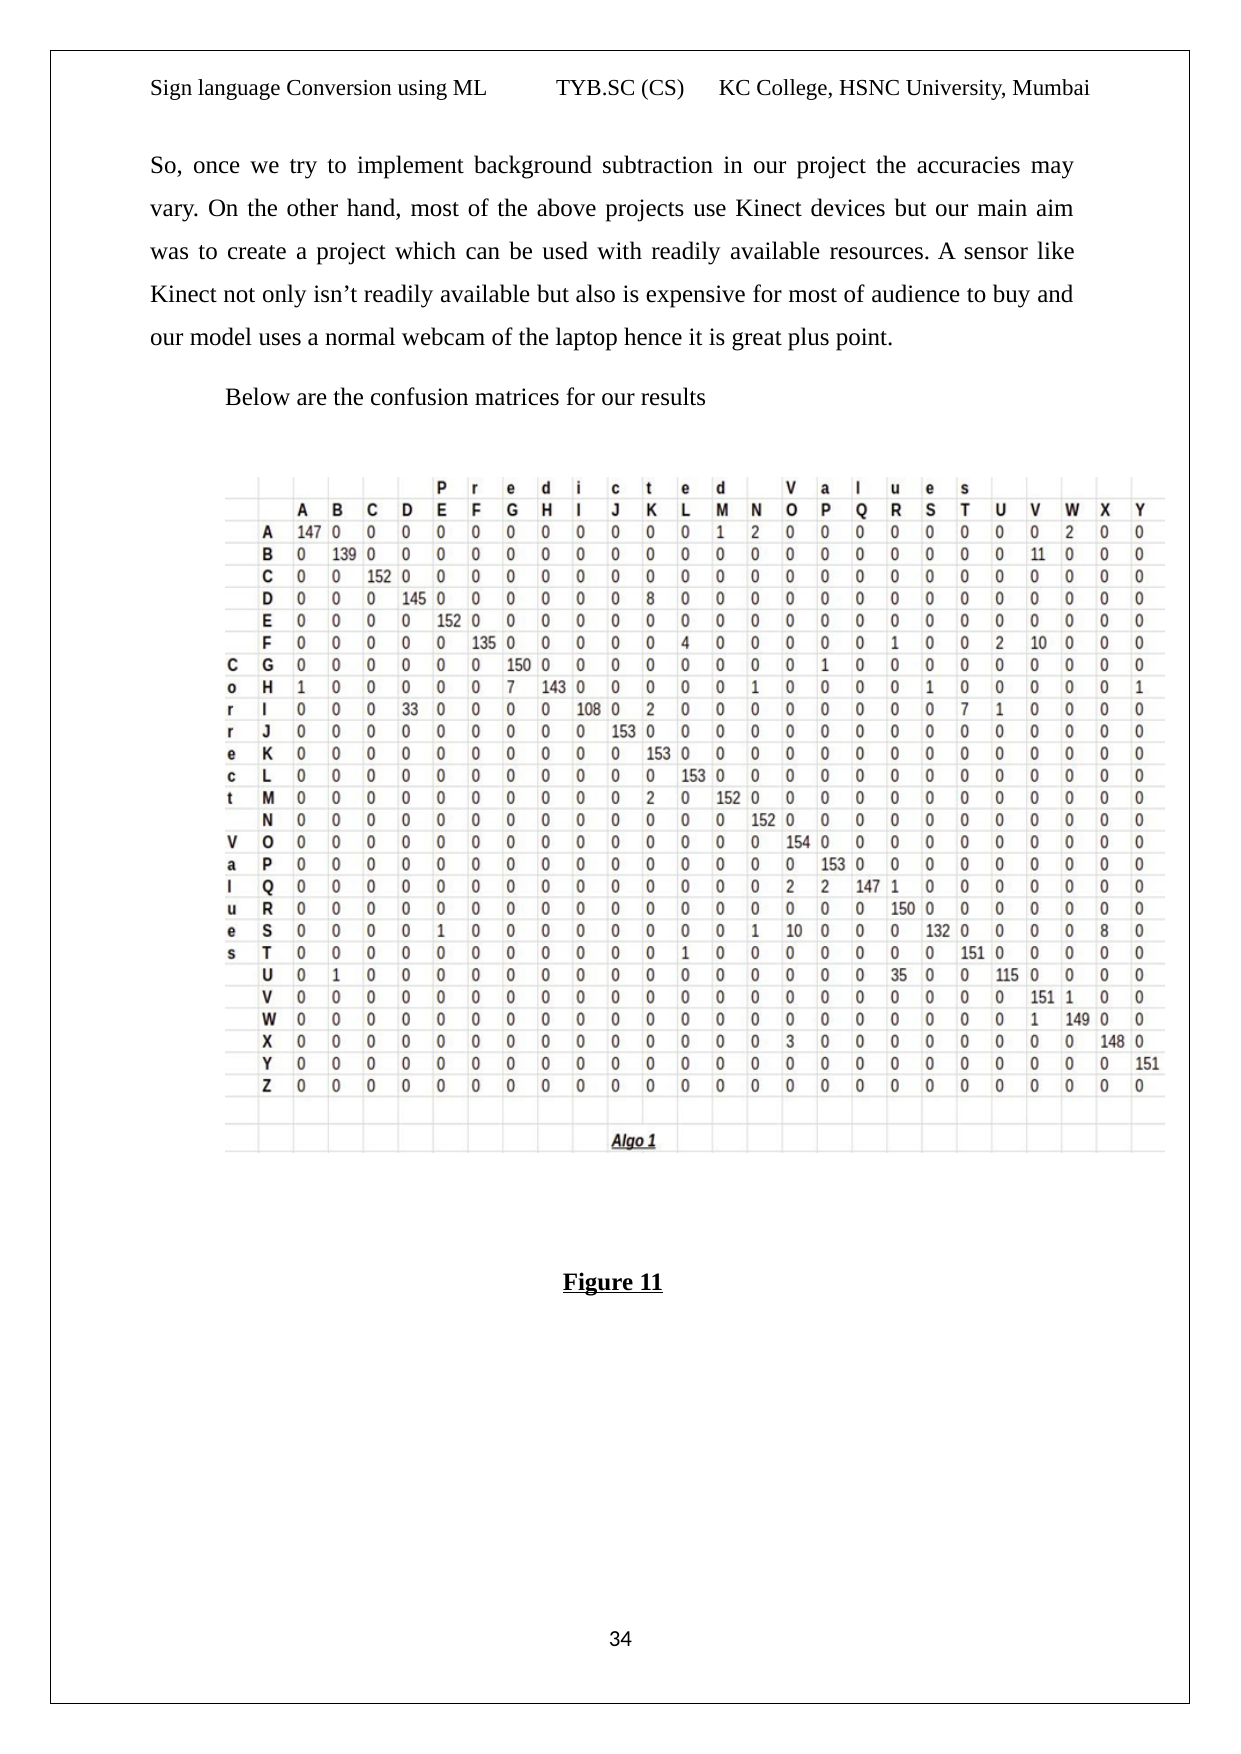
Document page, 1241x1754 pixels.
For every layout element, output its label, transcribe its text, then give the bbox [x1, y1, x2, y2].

text Figure 11 [150, 1267, 1076, 1296]
text So, once we try to implement background subtraction in our project the accuracies may vary. On the other hand, most of the above projects use Kinect devices but our main aim was to create a project which can be used with readily available resources. A sensor like Kinect not only isn’t readily available but also is expensive for most of audience to buy and our model uses a normal webcam of the laptop hence it is great plus point. [150, 150, 1076, 351]
text Below are the confusion matrices for our results [225, 382, 1090, 411]
picture [225, 477, 1166, 1153]
